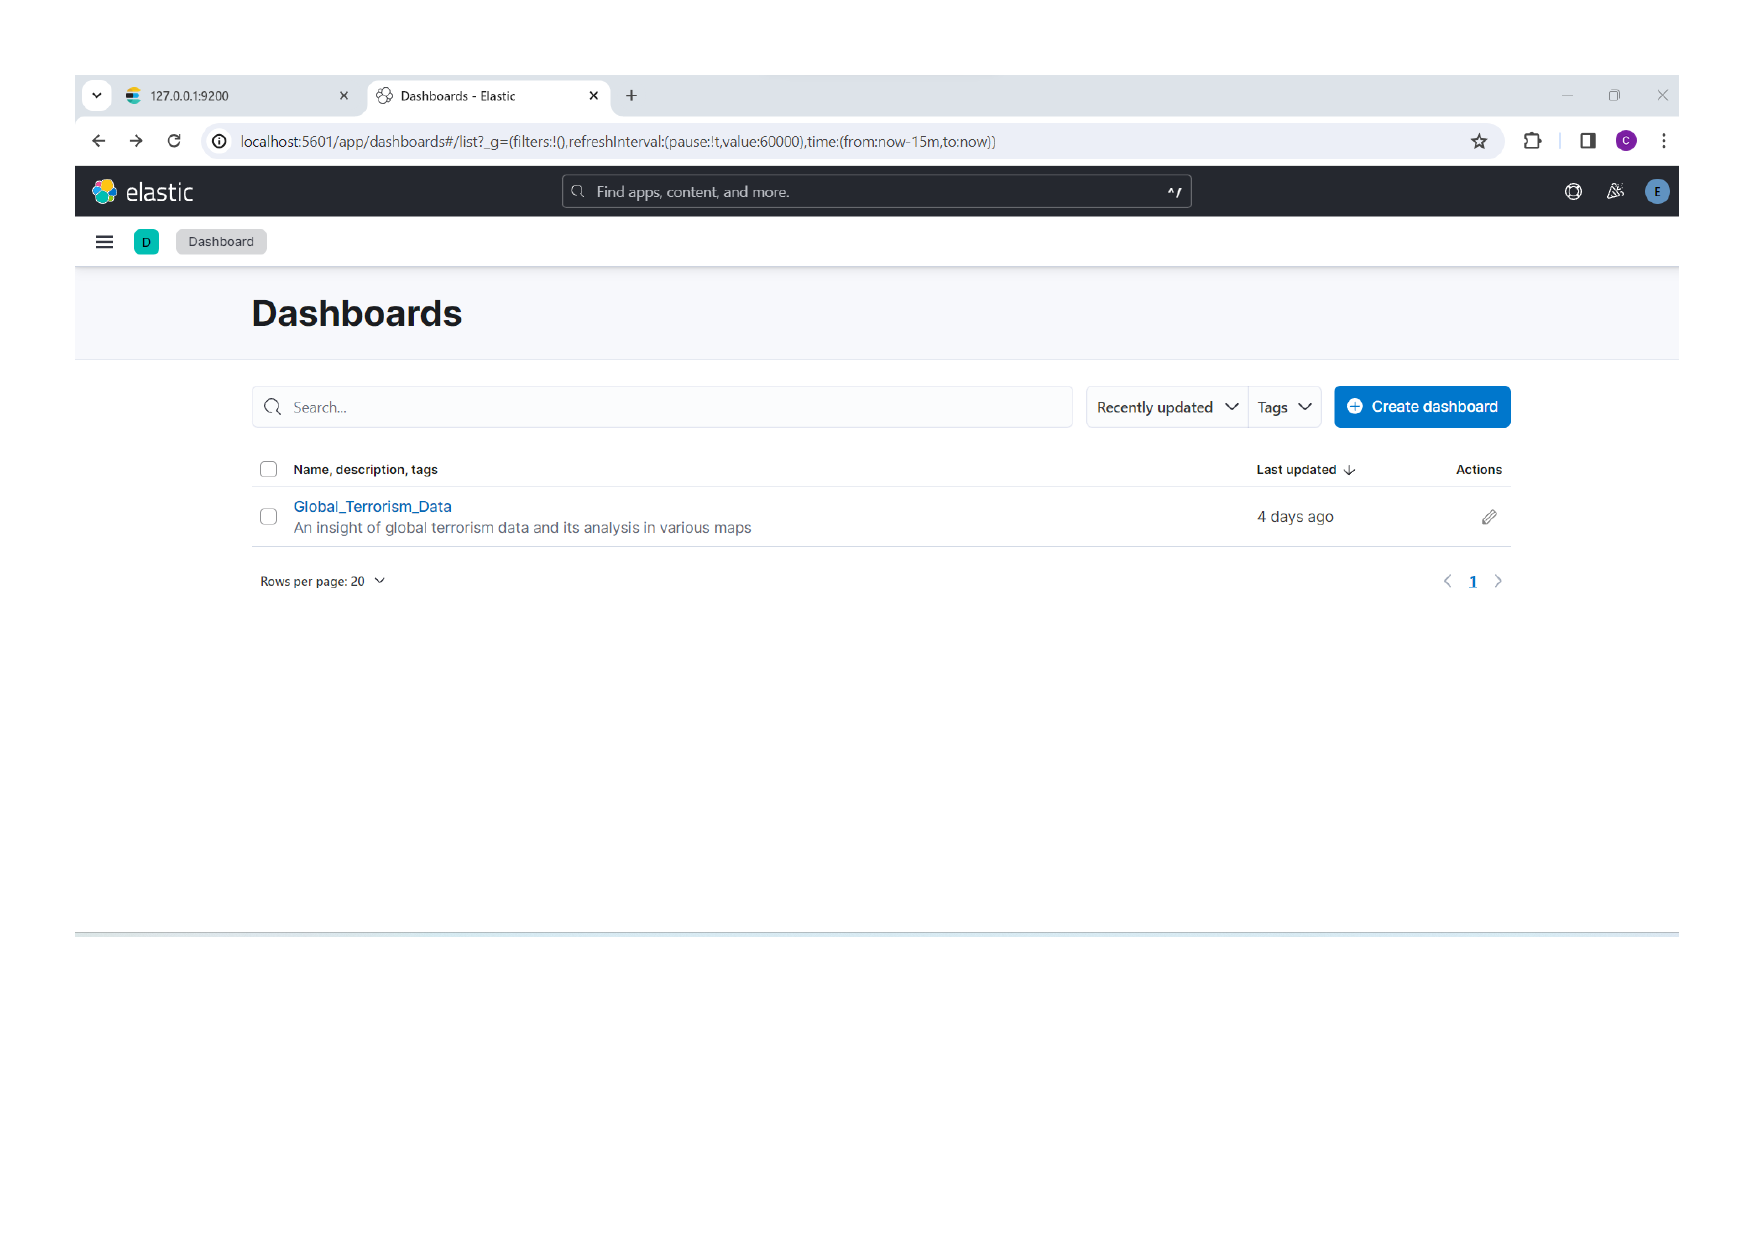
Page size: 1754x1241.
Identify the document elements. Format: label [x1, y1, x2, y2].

picture [75, 75, 1679, 937]
